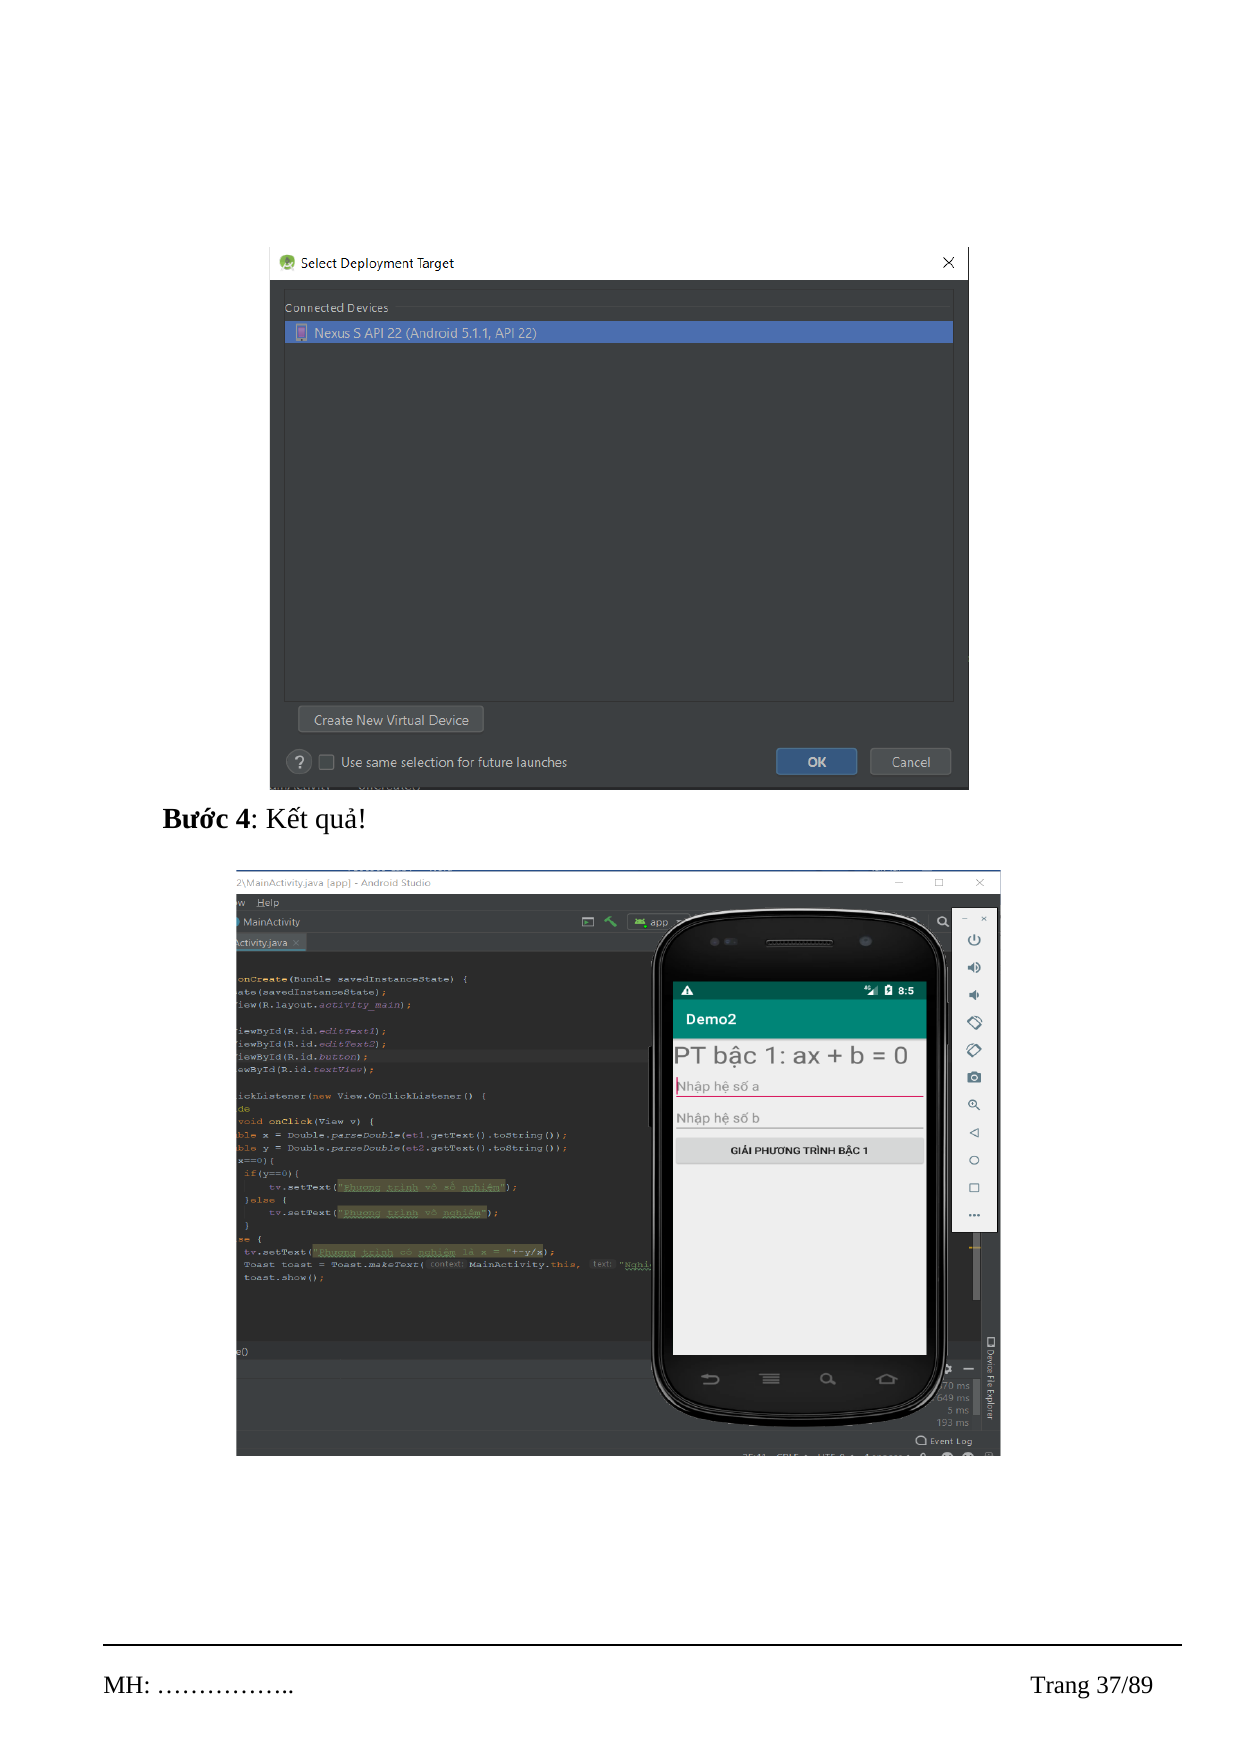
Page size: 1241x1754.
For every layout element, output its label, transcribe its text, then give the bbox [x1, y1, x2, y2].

picture [269, 247, 969, 790]
picture [236, 870, 1001, 1456]
text Bước 4: Kết quả! [162, 802, 1182, 835]
